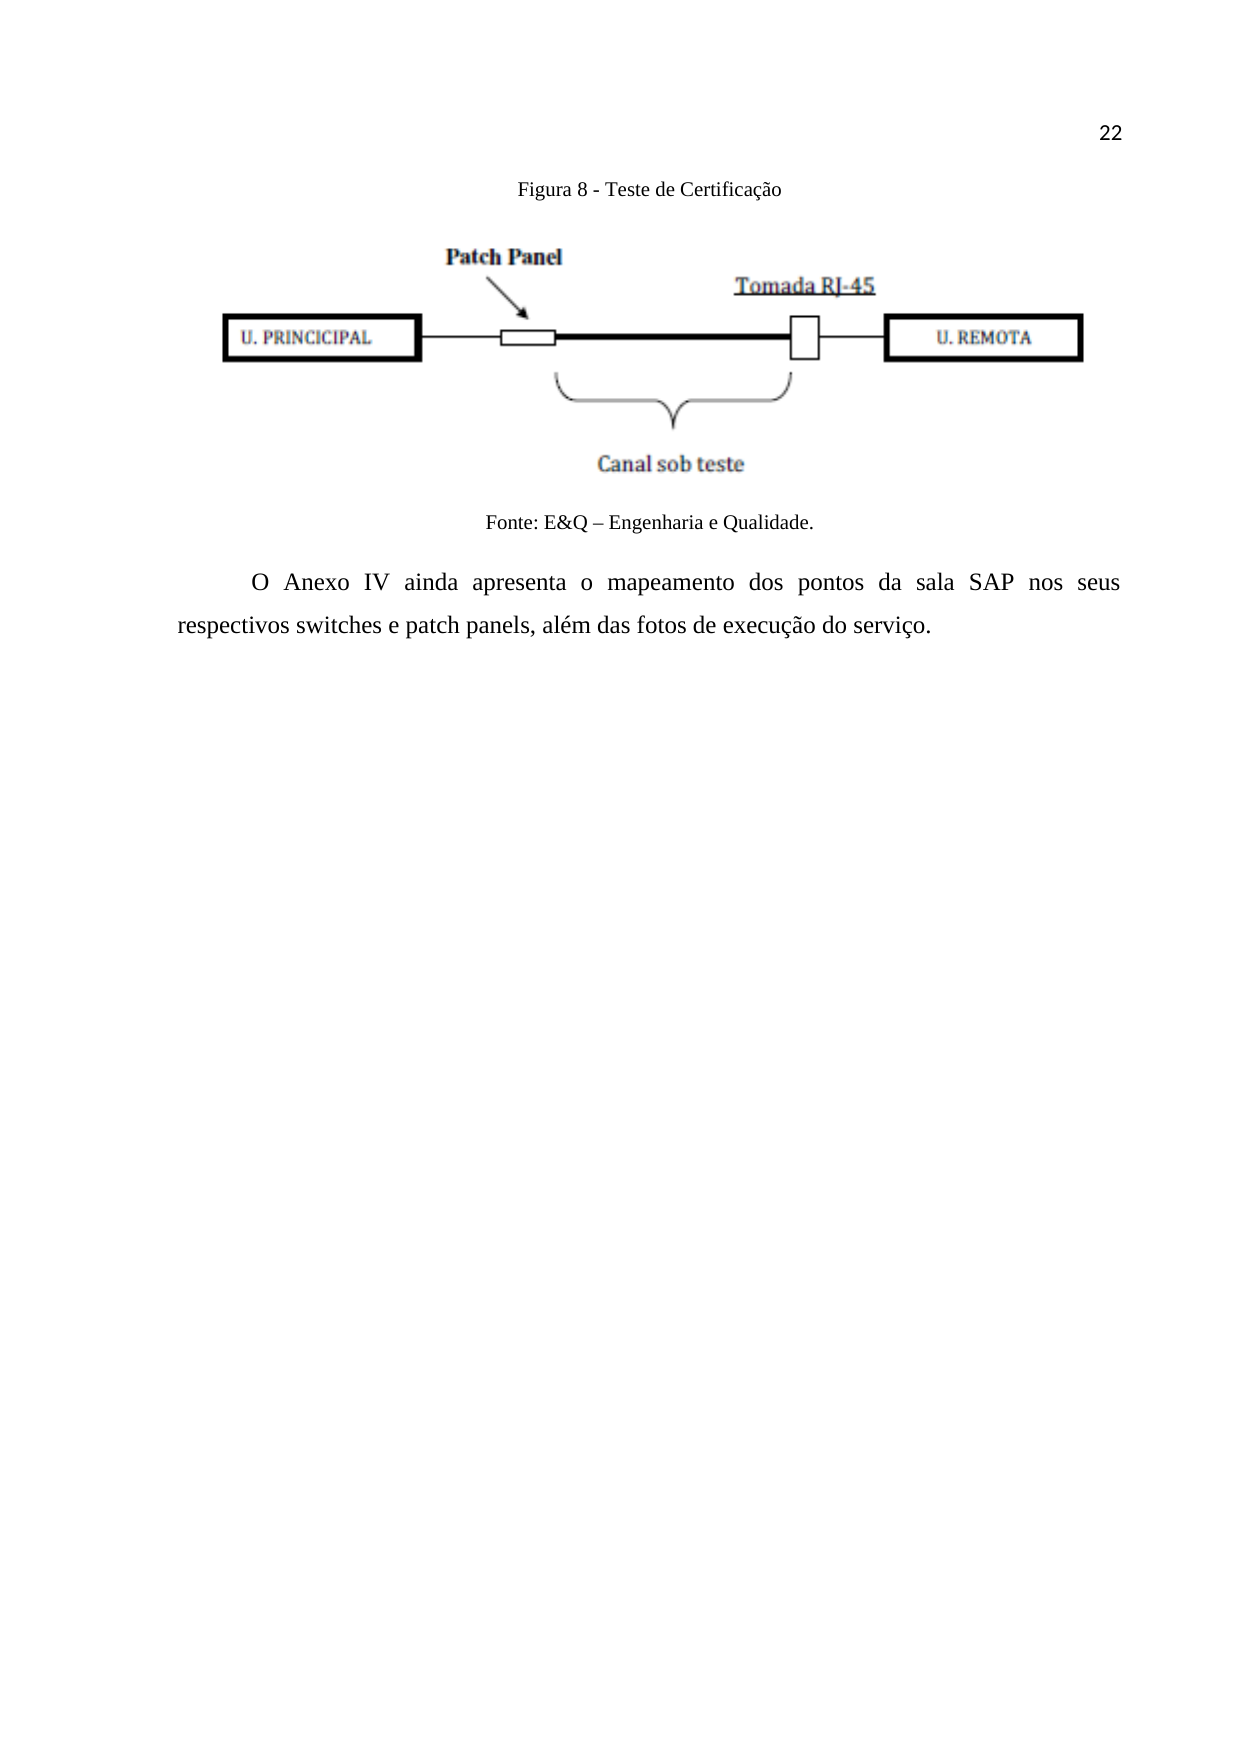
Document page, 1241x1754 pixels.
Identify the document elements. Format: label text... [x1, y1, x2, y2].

text O Anexo IV ainda apresenta o mapeamento dos pontos da sala SAP nos seus respectivos switches e patch panels, além das fotos de execução do serviço. [177, 567, 1122, 639]
text Figura 8 - Teste de Certificação [177, 177, 1122, 201]
text Fonte: E&Q – Engenharia e Qualidade. [177, 510, 1122, 534]
